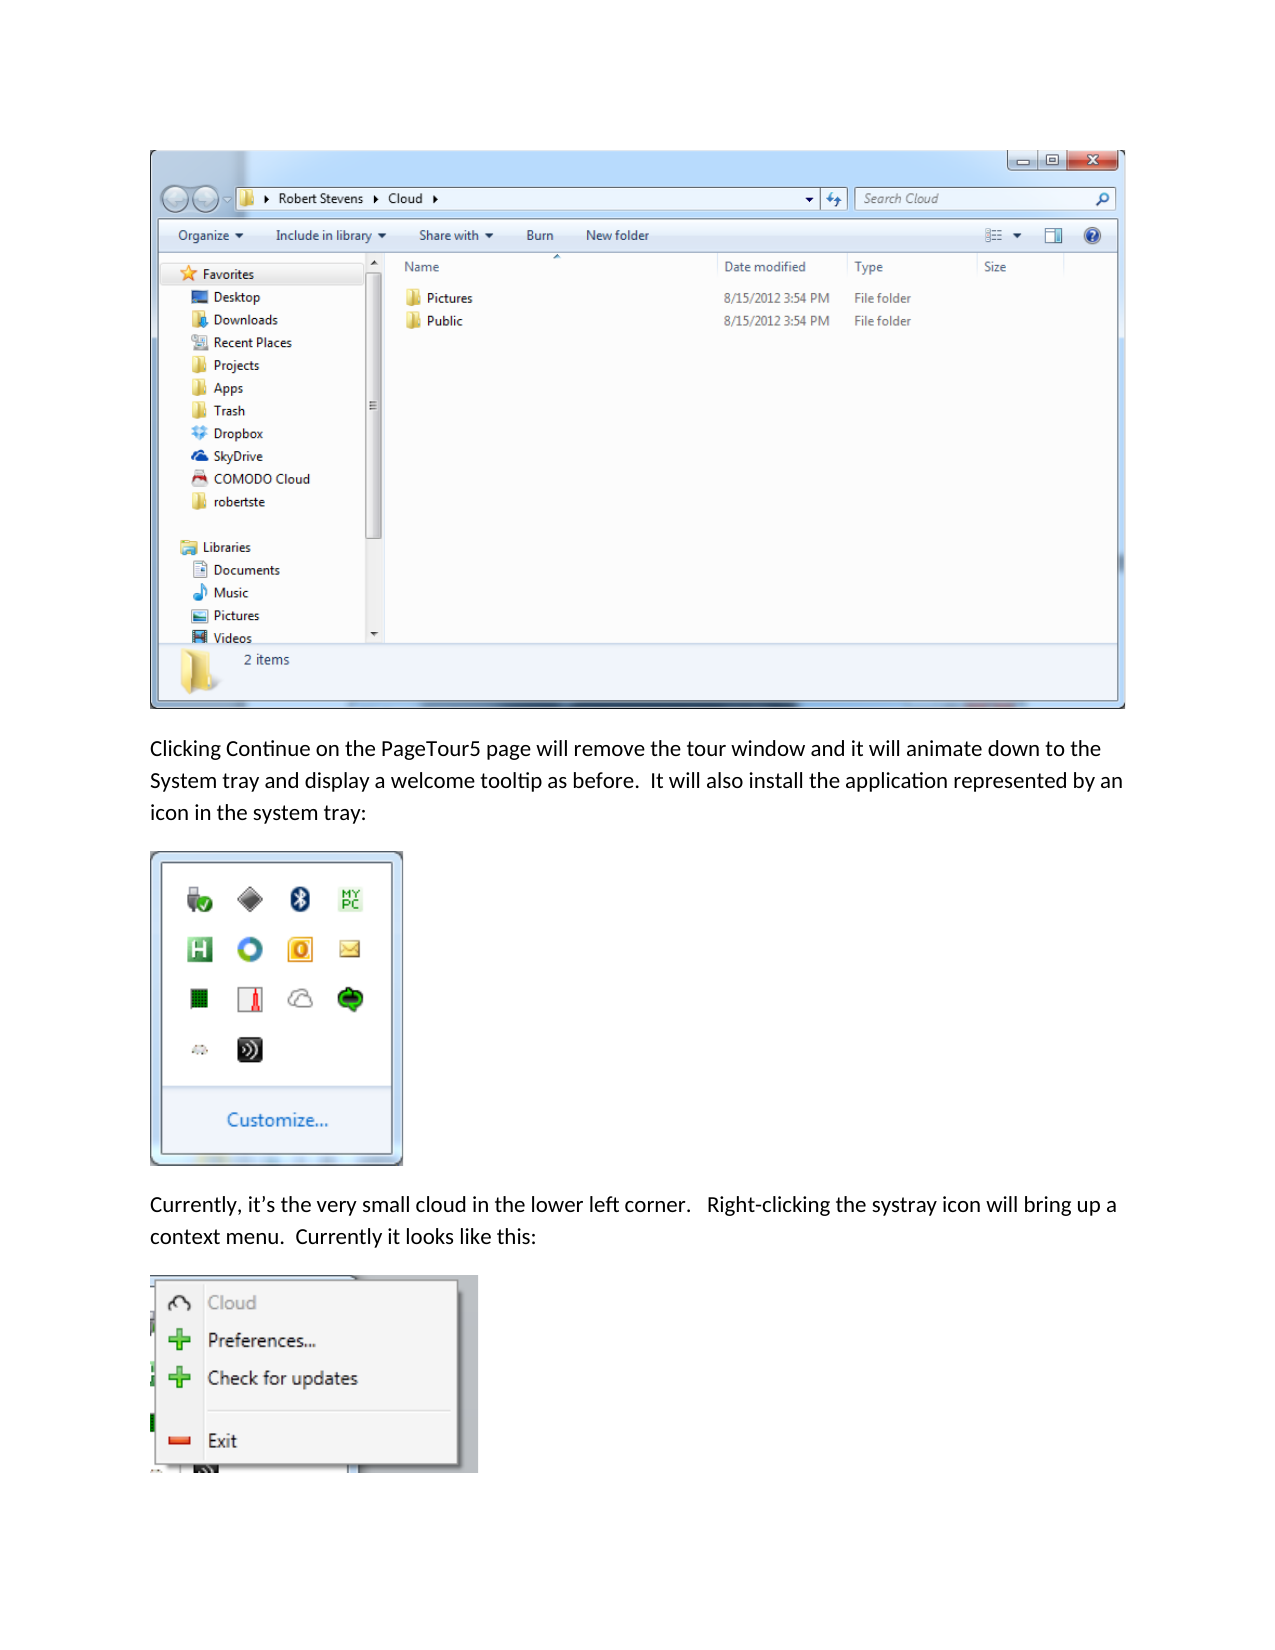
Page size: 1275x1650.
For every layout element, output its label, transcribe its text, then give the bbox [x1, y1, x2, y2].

picture [150, 1275, 479, 1473]
text Clicking Continue on the PageTour5 page will remove the tour window and it will animate down to the System tray and display a welcome tooltip as before. It will also install the application represented by an icon in the system tray: [150, 734, 1125, 826]
picture [150, 851, 404, 1166]
picture [150, 150, 1125, 709]
text Currently, it’s the very small cloud in the lower left corner. Right-clicking the systray icon will bring up a context menu. Currently it looks like this: [150, 1190, 1125, 1251]
